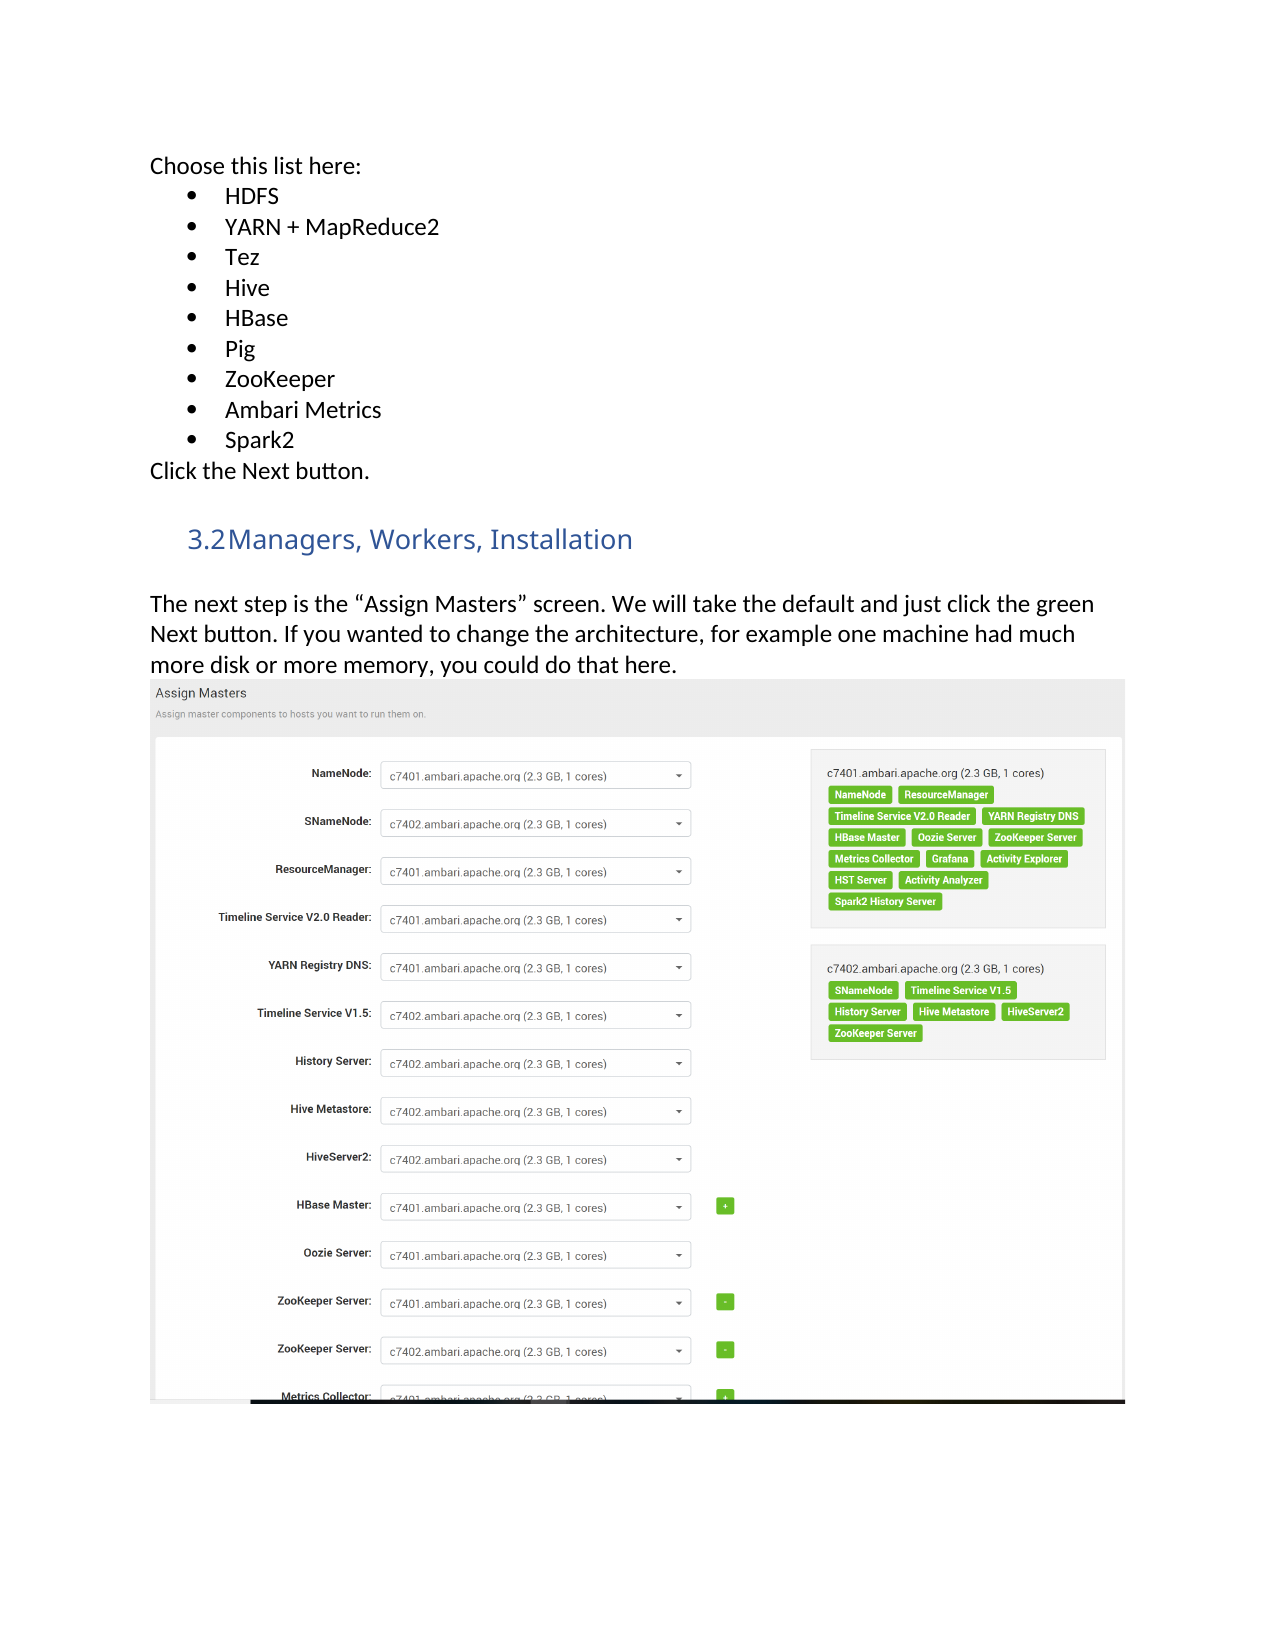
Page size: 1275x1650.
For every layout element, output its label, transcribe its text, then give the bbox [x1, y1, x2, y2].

list HBase [187, 303, 1125, 333]
list HDFS [187, 181, 1125, 211]
list ZooKeeper [187, 364, 1125, 394]
picture [150, 679, 1125, 1404]
list Ambari Metrics [187, 394, 1125, 425]
subtitle Managers, Workers, Installation [187, 520, 1125, 557]
text The next step is the “Assign Masters” screen. We will take the default and just click the green Next button. If you wanted to change the architecture, for example one machine had much more disk or more memory, you could do that here. [150, 588, 1125, 679]
list Tez [187, 242, 1125, 272]
text Click the Next button. [150, 455, 1125, 486]
list YARN + MapReduce2 [187, 211, 1125, 242]
text Choose this list here: [150, 150, 1125, 181]
list Spark2 [187, 425, 1125, 455]
list Hive [187, 272, 1125, 303]
list Pig [187, 333, 1125, 364]
